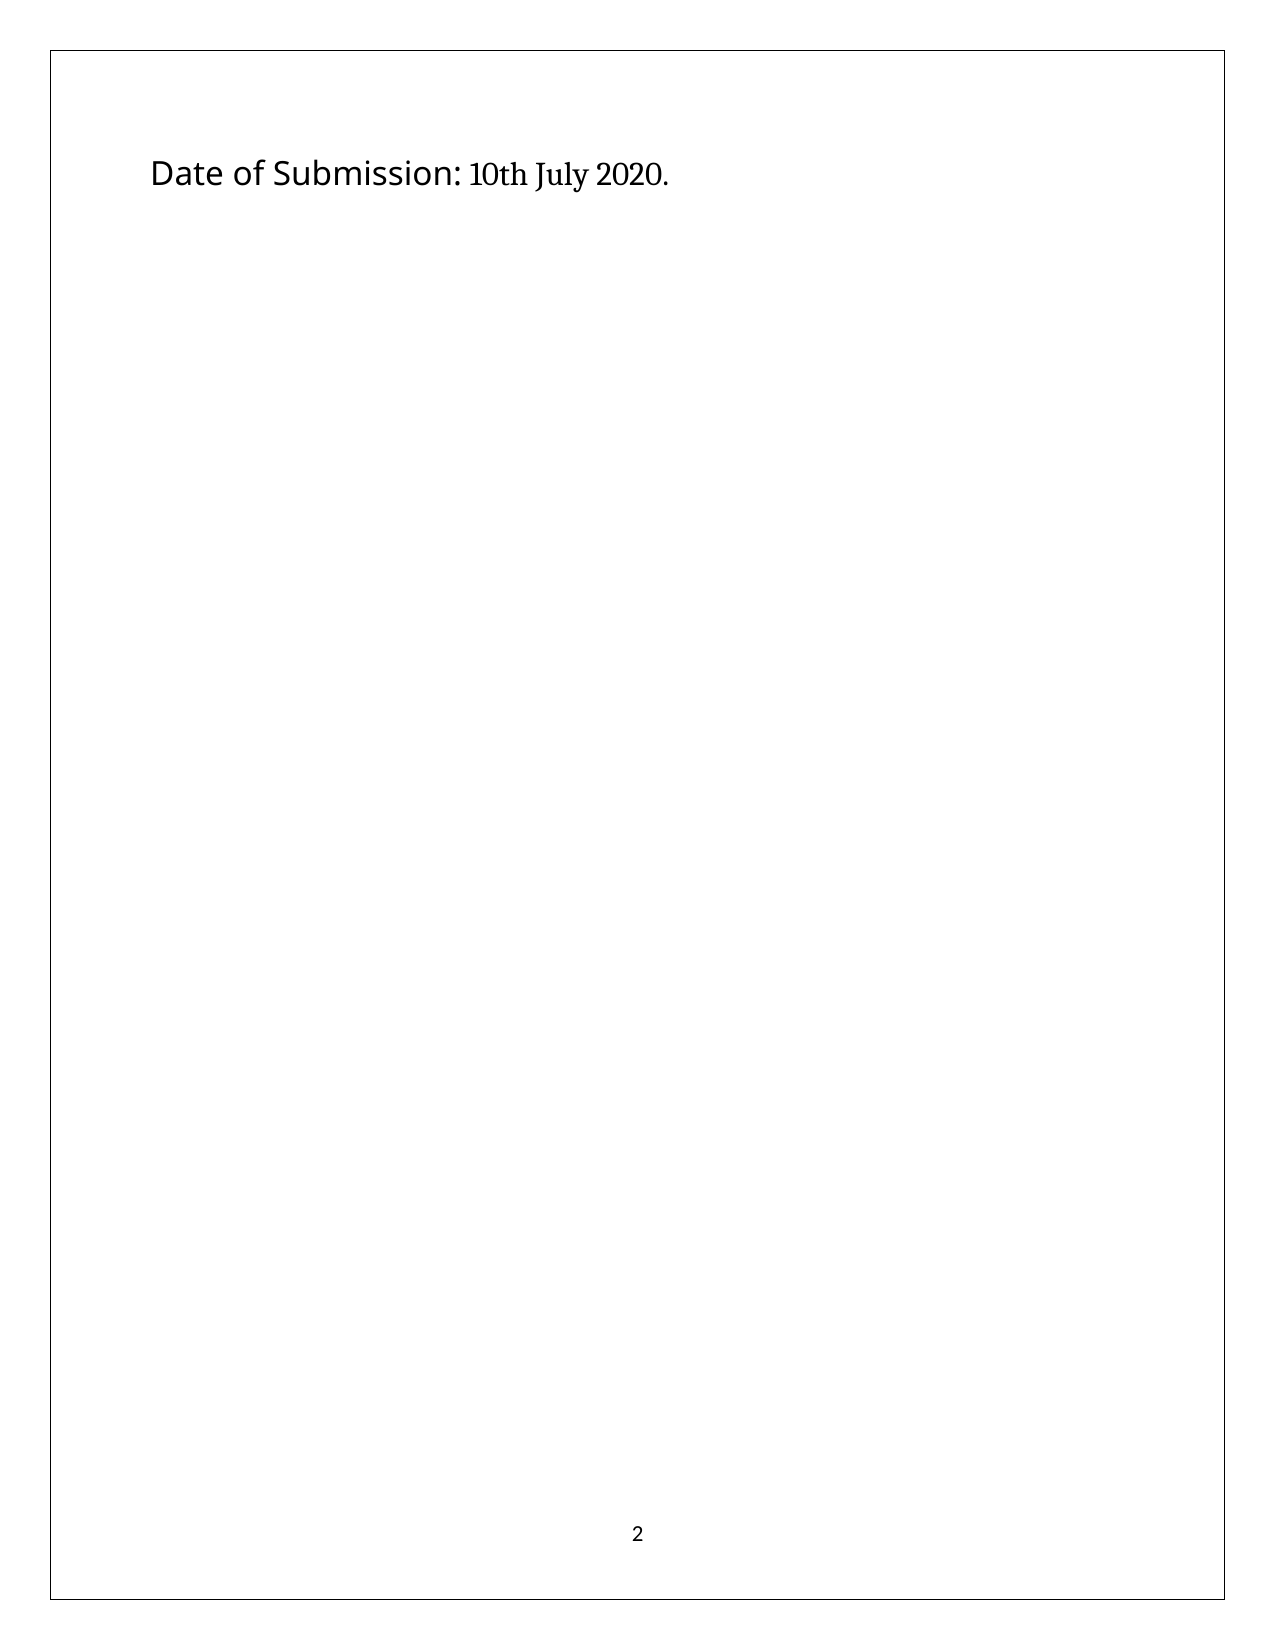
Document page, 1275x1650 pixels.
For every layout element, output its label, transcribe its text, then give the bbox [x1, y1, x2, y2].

text Date of Submission: 10th July 2020. [150, 150, 1125, 195]
